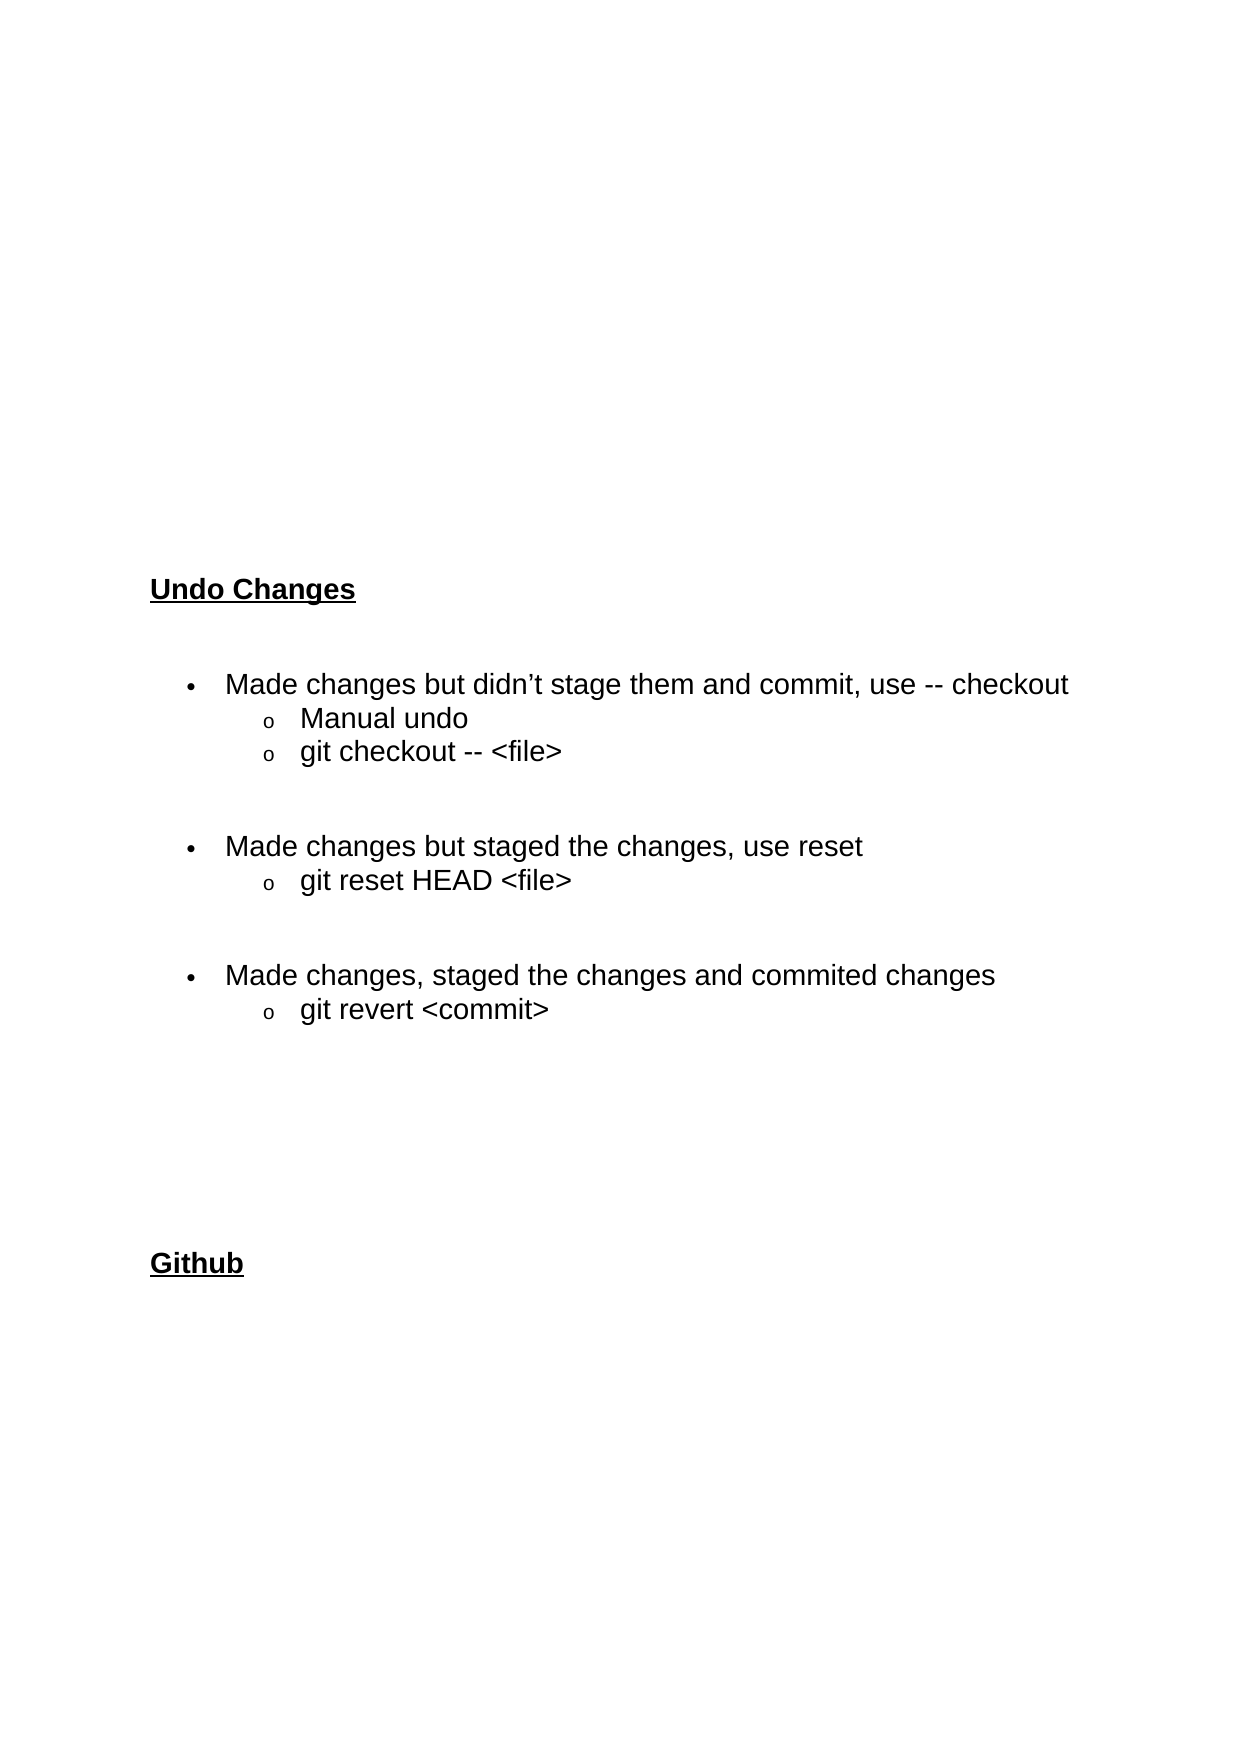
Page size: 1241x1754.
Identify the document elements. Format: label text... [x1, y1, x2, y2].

list git revert <commit> [262, 992, 1090, 1025]
list Made changes but didn’t stage them and commit, use -- checkout [187, 667, 1090, 701]
list Manual undo [262, 701, 1090, 734]
text Github [150, 1246, 1090, 1280]
list Made changes, staged the changes and commited changes [187, 958, 1090, 992]
text Undo Changes [150, 572, 1090, 606]
list Made changes but staged the changes, use reset [187, 829, 1090, 863]
list git reset HEAD <file> [262, 863, 1090, 897]
list git checkout -- <file> [262, 734, 1090, 768]
